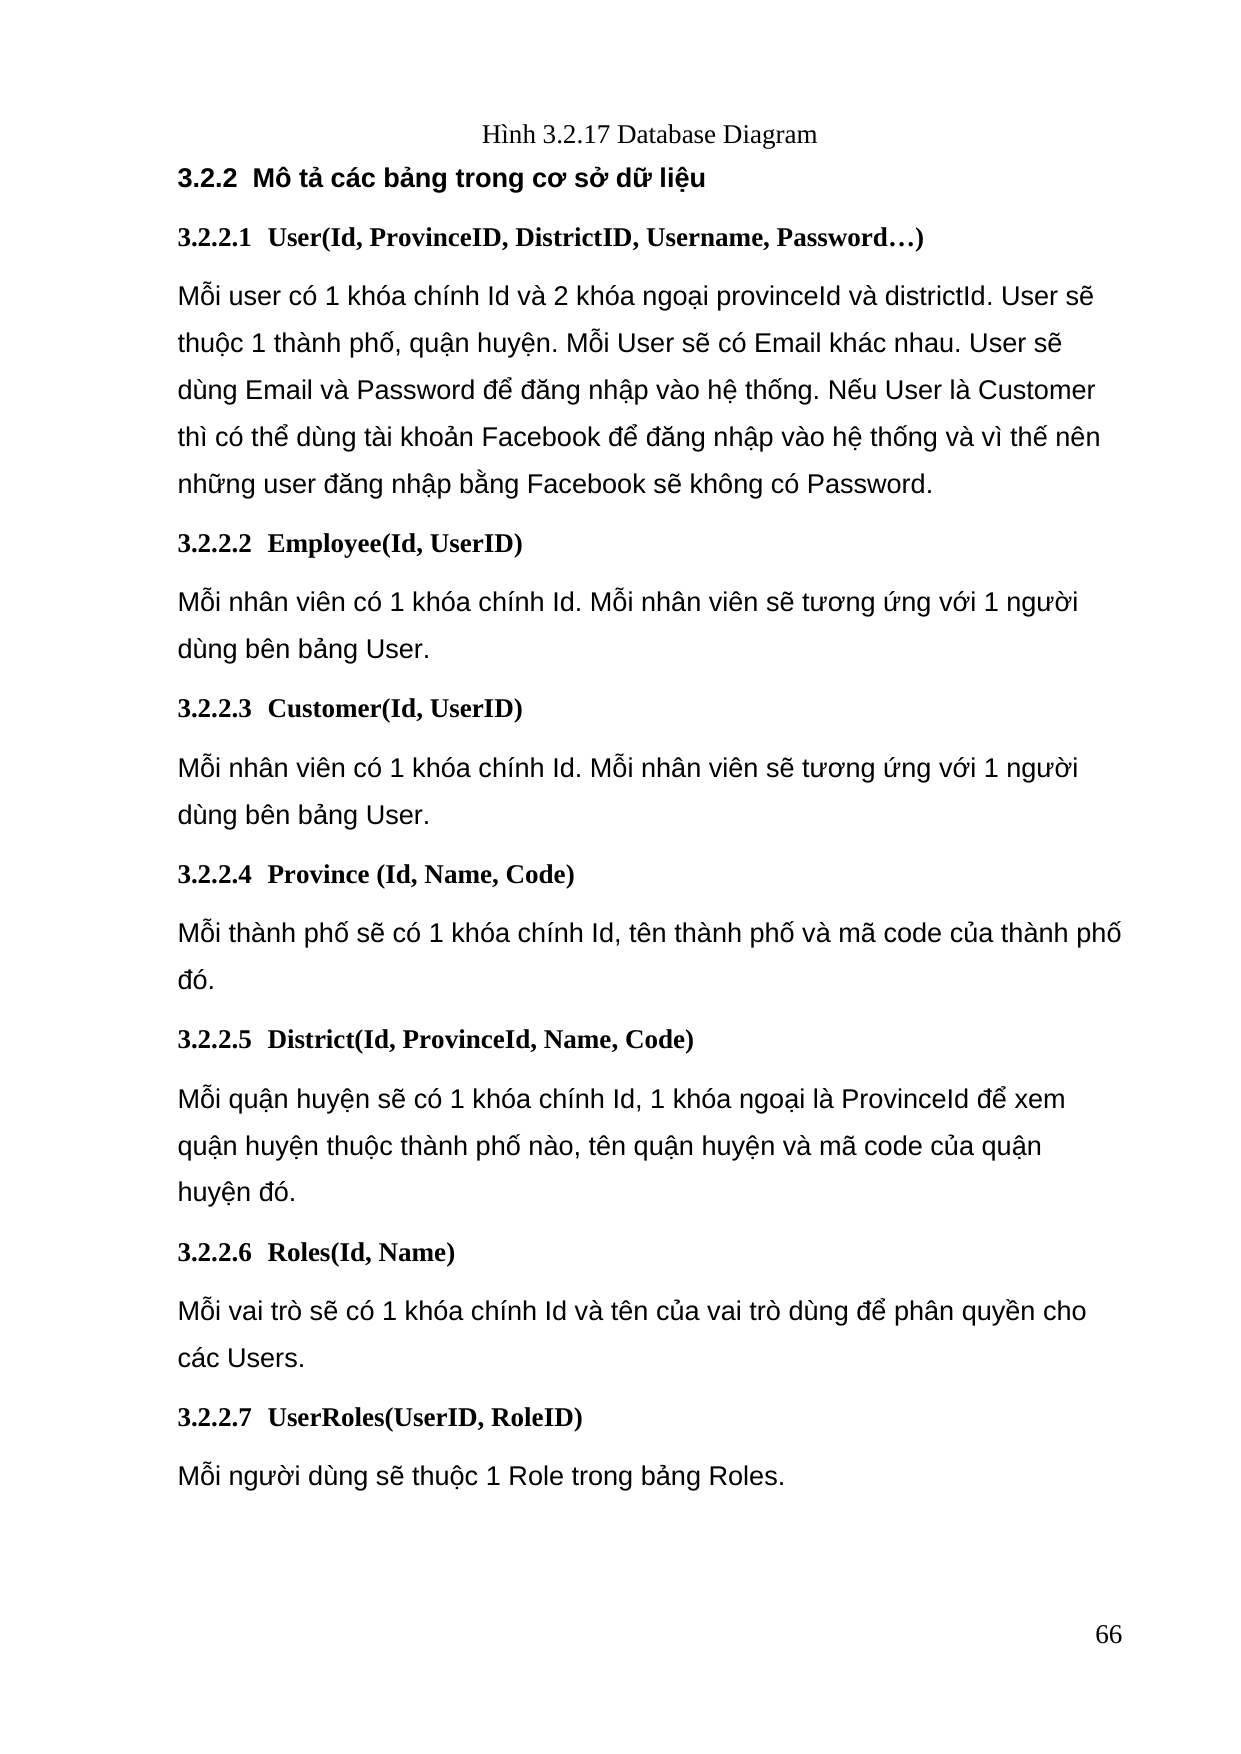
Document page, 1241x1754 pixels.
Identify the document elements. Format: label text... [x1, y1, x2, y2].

text Mỗi quận huyện sẽ có 1 khóa chính Id, 1 khóa ngoại là ProvinceId để xem quận huyện thuộc thành phố nào, tên quận huyện và mã code của quận huyện đó. [177, 1083, 1122, 1208]
subtitle Province (Id, Name, Code) [177, 858, 1122, 889]
text Mỗi người dùng sẽ thuộc 1 Role trong bảng Roles. [177, 1460, 1122, 1492]
text Mỗi vai trò sẽ có 1 khóa chính Id và tên của vai trò dùng để phân quyền cho các Users. [177, 1295, 1122, 1373]
text Mỗi user có 1 khóa chính Id và 2 khóa ngoại provinceId và districtId. User sẽ thuộc 1 thành phố, quận huyện. Mỗi User sẽ có Email khác nhau. User sẽ dùng Email và Password để đăng nhập vào hệ thống. Nếu User là Customer thì có thể dùng tài khoản Facebook để đăng nhập vào hệ thống và vì thế nên những user đăng nhập bằng Facebook sẽ không có Password. [177, 280, 1122, 499]
subtitle Mô tả các bảng trong cơ sở dữ liệu [177, 162, 1122, 193]
subtitle UserRoles(UserID, RoleID) [177, 1401, 1122, 1432]
text Mỗi nhân viên có 1 khóa chính Id. Mỗi nhân viên sẽ tương ứng với 1 người dùng bên bảng User. [177, 752, 1122, 830]
subtitle Customer(Id, UserID) [177, 693, 1122, 724]
subtitle Employee(Id, UserID) [177, 527, 1122, 558]
subtitle User(Id, ProvinceID, DistrictID, Username, Password…) [177, 221, 1122, 252]
subtitle District(Id, ProvinceId, Name, Code) [177, 1023, 1122, 1054]
text Mỗi nhân viên có 1 khóa chính Id. Mỗi nhân viên sẽ tương ứng với 1 người dùng bên bảng User. [177, 586, 1122, 664]
subtitle Roles(Id, Name) [177, 1236, 1122, 1267]
text Mỗi thành phố sẽ có 1 khóa chính Id, tên thành phố và mã code của thành phố đó. [177, 917, 1122, 995]
